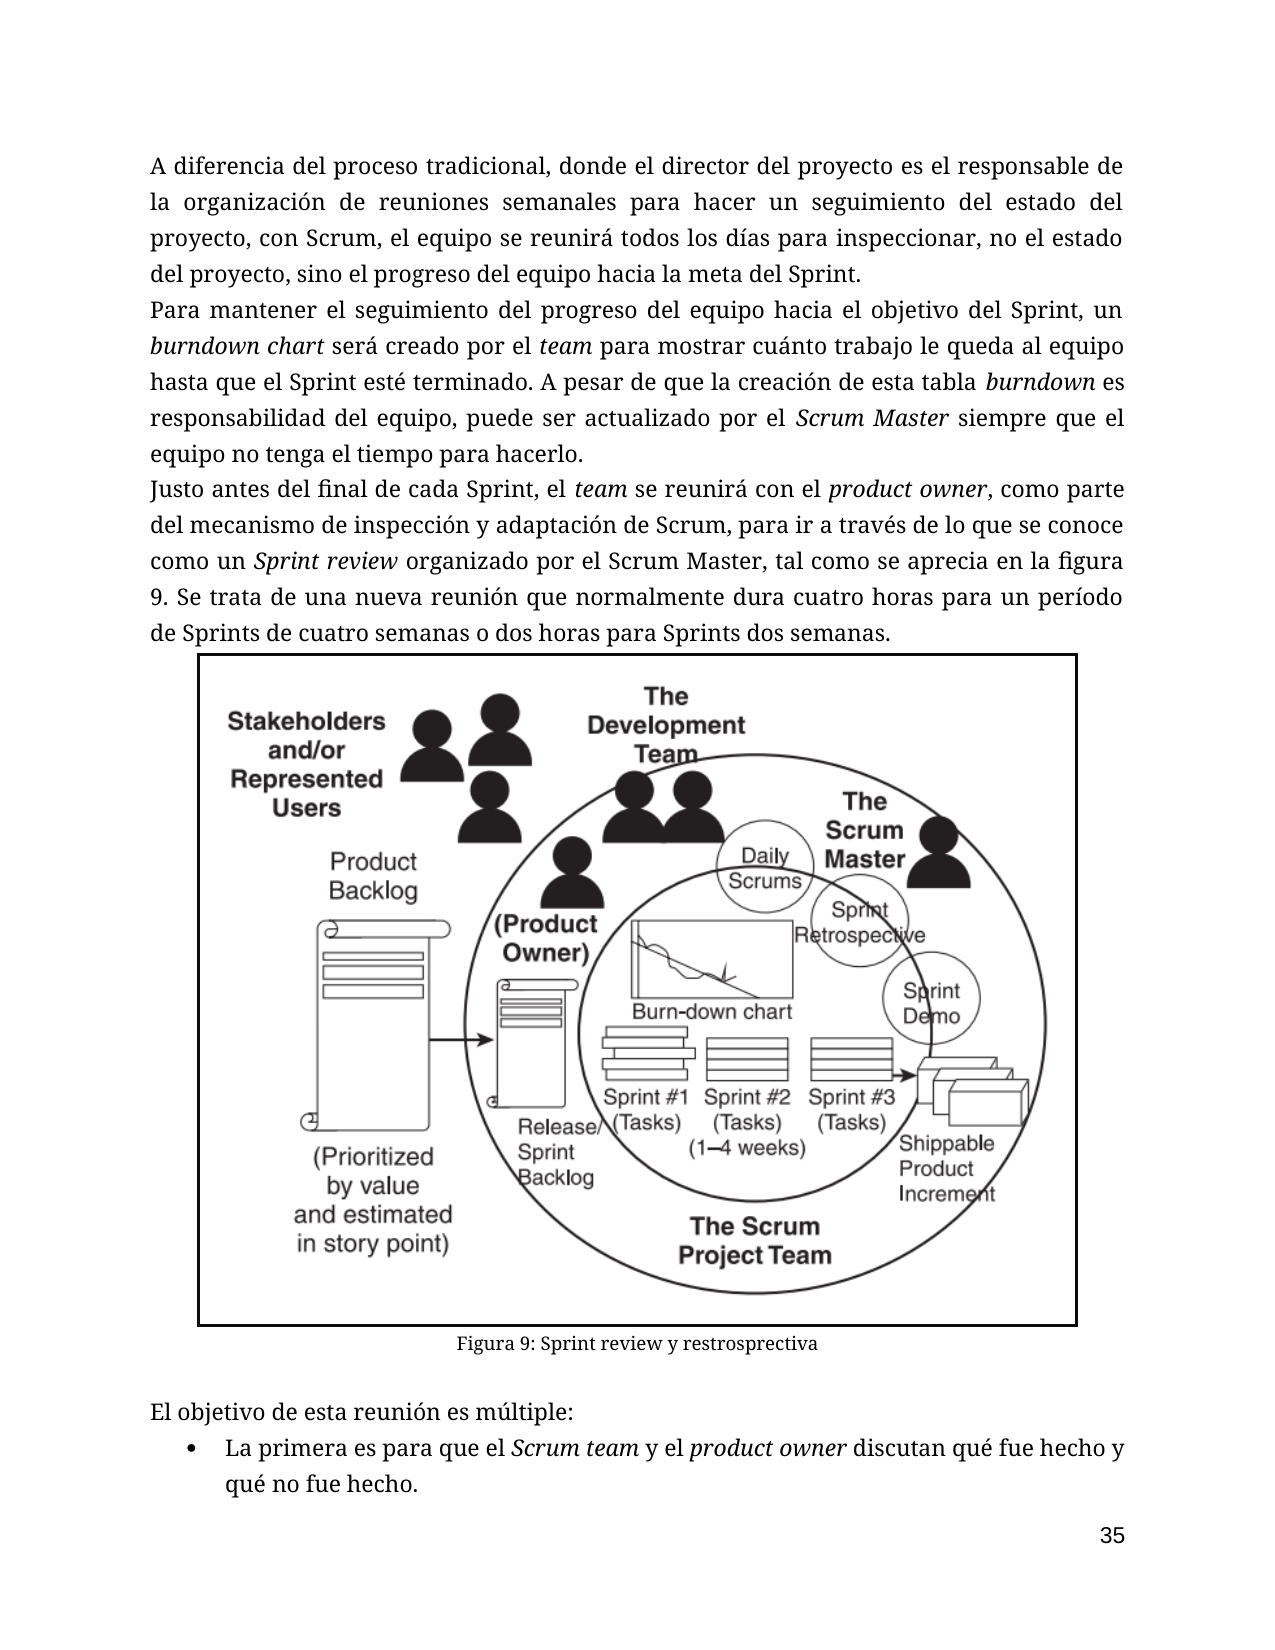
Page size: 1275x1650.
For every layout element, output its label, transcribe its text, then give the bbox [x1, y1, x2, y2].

text A diferencia del proceso tradicional, donde el director del proyecto es el responsable de la organización de reuniones semanales para hacer un seguimiento del estado del proyecto, con Scrum, el equipo se reunirá todos los días para inspeccionar, no el estado del proyecto, sino el progreso del equipo hacia la meta del Sprint. [150, 150, 1125, 289]
list La primera es para que el Scrum team y el product owner discutan qué fue hecho y qué no fue hecho. [187, 1432, 1125, 1499]
text Justo antes del final de cada Sprint, el team se reunirá con el product owner, como parte del mecanismo de inspección y adaptación de Scrum, para ir a través de lo que se conoce como un Sprint review organizado por el Scrum Master, tal como se aprecia en la figura 9. Se trata de una nueva reunión que normalmente dura cuatro horas para un período de Sprints de cuatro semanas o dos horas para Sprints dos semanas. [150, 473, 1125, 648]
picture [200, 656, 1075, 1324]
text El objetivo de esta reunión es múltiple: [150, 1396, 1125, 1427]
text Para mantener el seguimiento del progreso del equipo hacia el objetivo del Sprint, un burndown chart será creado por el team para mostrar cuánto trabajo le queda al equipo hasta que el Sprint esté terminado. A pesar de que la creación de esta tabla burndown es responsabilidad del equipo, puede ser actualizado por el Scrum Master siempre que el equipo no tenga el tiempo para hacerlo. [150, 294, 1125, 469]
text Figura 9: Sprint review y restrosprectiva [150, 1331, 1125, 1356]
